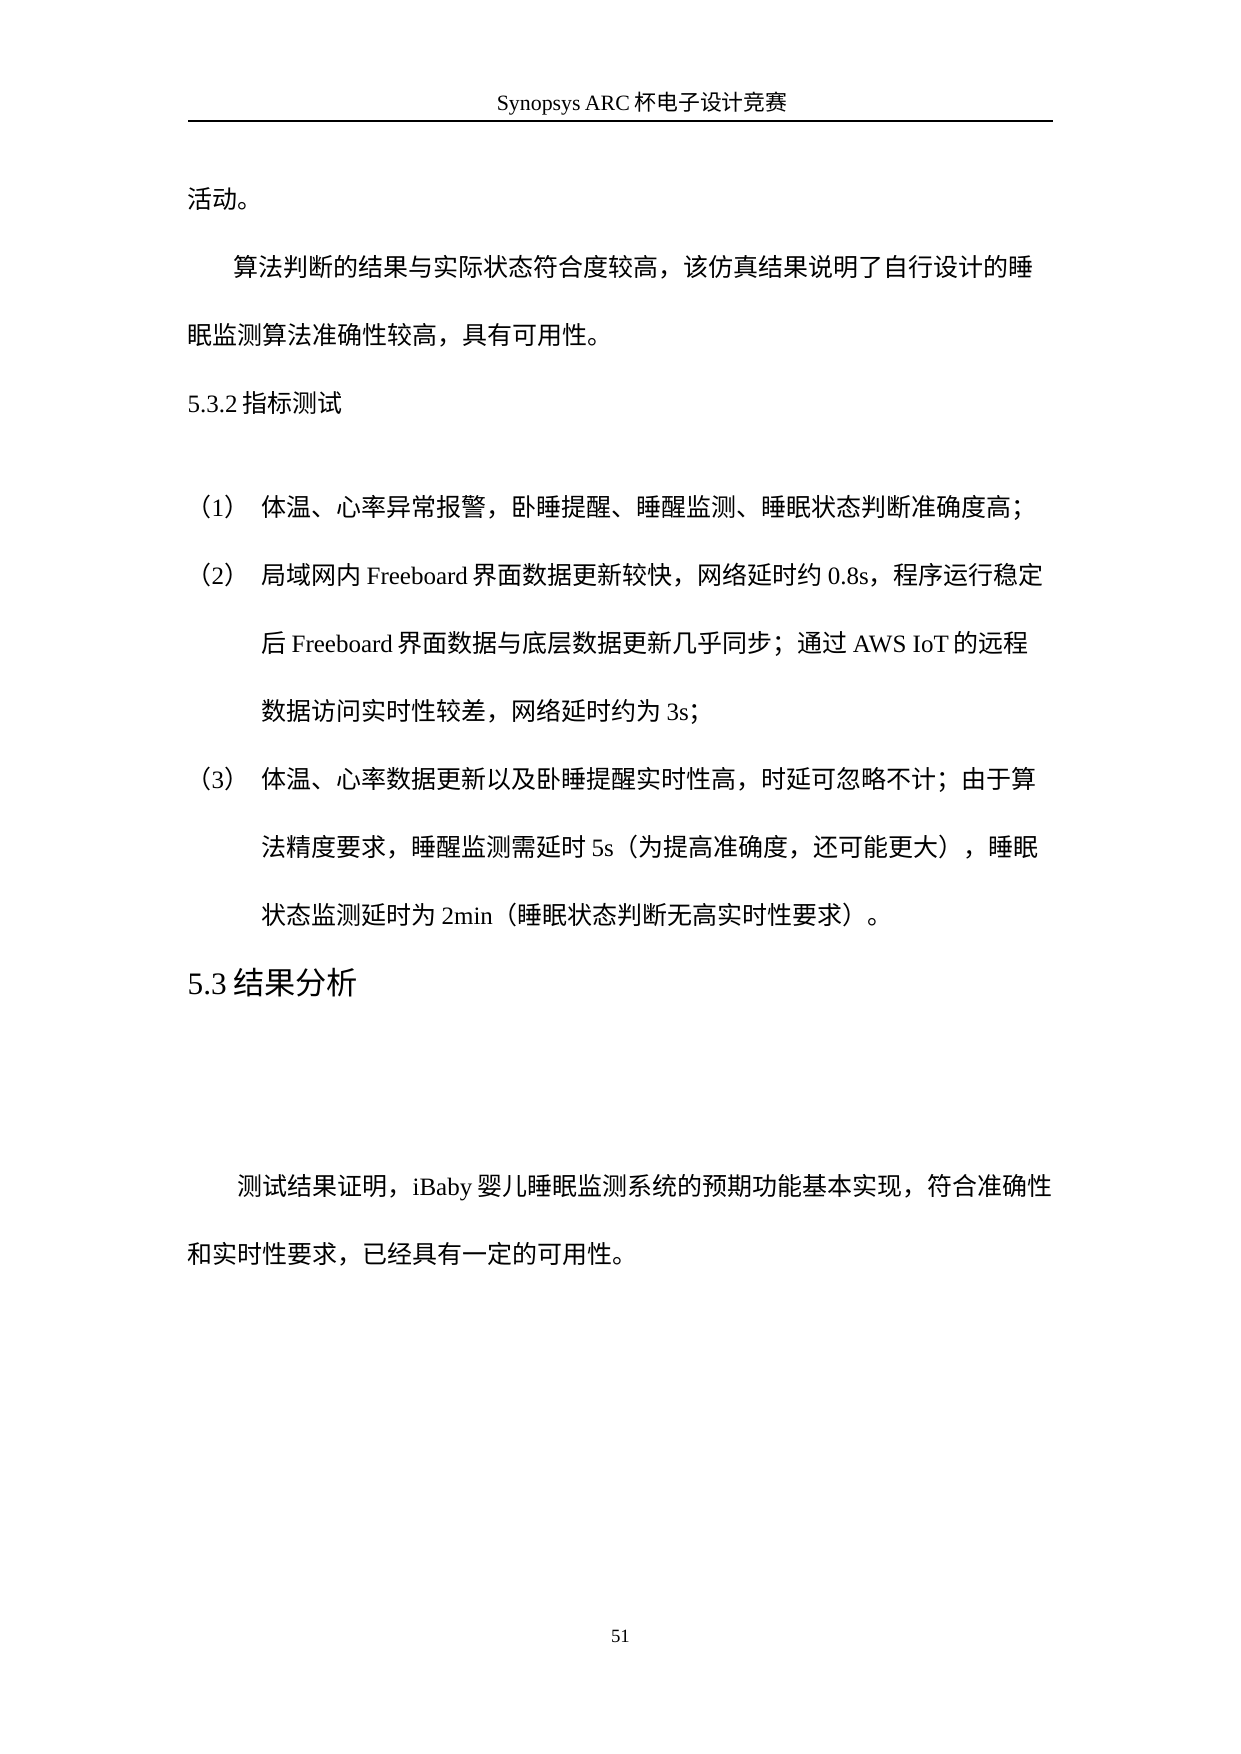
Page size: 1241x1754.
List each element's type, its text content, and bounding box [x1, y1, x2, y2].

text 测试结果证明，iBaby婴儿睡眠监测系统的预期功能基本实现，符合准确性和实时性要求，已经具有一定的可用性。 [187, 1151, 1053, 1287]
list 局域网内Freeboard界面数据更新较快，网络延时约0.8s，程序运行稳定后Freeboard界面数据与底层数据更新几乎同步；通过AWS IoT的远程数据访问实时性较差，网络延时约为3s； [186, 540, 1053, 743]
list 体温、心率异常报警，卧睡提醒、睡醒监测、睡眠状态判断准确度高； [186, 472, 1053, 540]
subtitle 5.3结果分析 [187, 947, 1053, 1015]
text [187, 164, 1053, 232]
text 算法判断的结果与实际状态符合度较高，该仿真结果说明了自行设计的睡眠监测算法准确性较高，具有可用性。 [187, 232, 1053, 368]
subtitle 5.3.2指标测试 [187, 368, 1053, 436]
list 体温、心率数据更新以及卧睡提醒实时性高，时延可忽略不计；由于算法精度要求，睡醒监测需延时5s（为提高准确度，还可能更大），睡眠状态监测延时为2min（睡眠状态判断无高实时性要求）。 [186, 743, 1053, 947]
